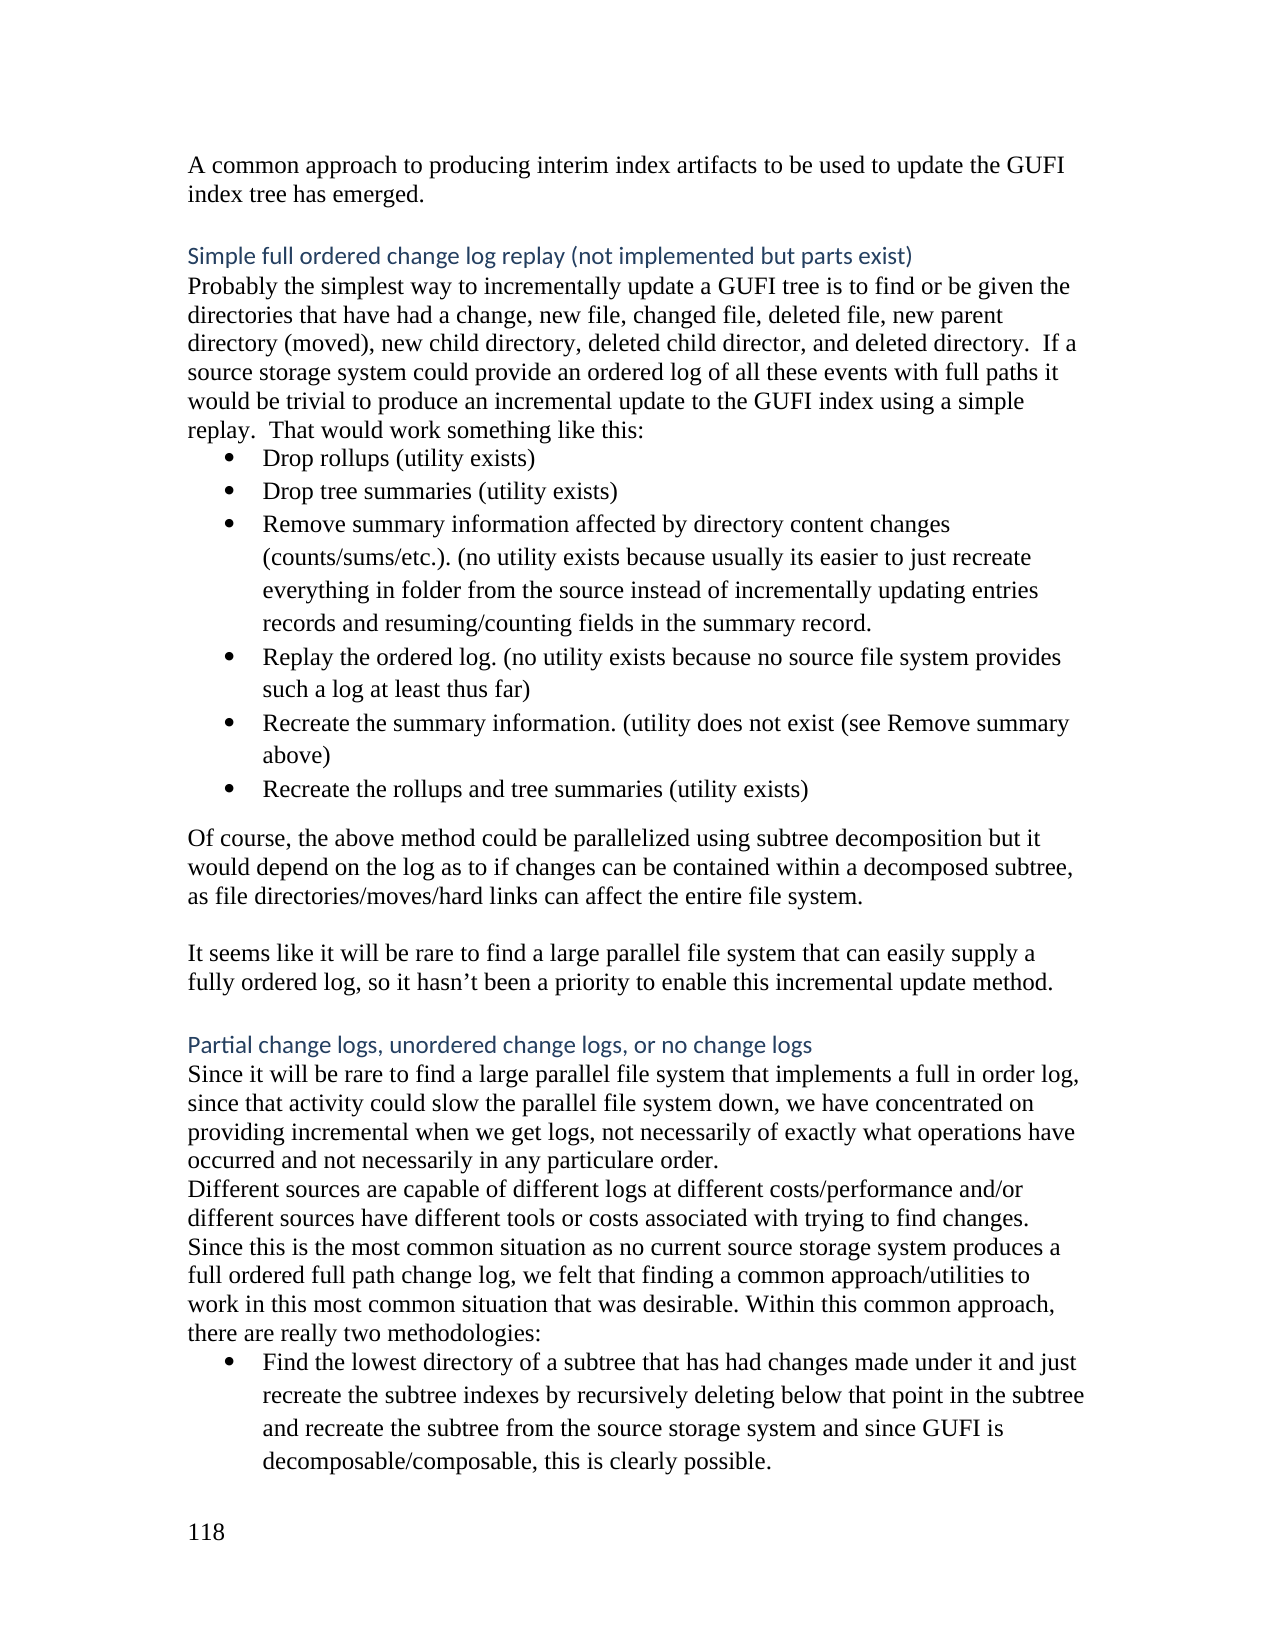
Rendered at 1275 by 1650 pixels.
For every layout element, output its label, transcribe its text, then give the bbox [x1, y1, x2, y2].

text Different sources are capable of different logs at different costs/performance and/or different sources have different tools or costs associated with trying to find changes. Since this is the most common situation as no current source storage system produces a full ordered full path change log, we felt that finding a common approach/utilities to work in this most common situation that was desirable. Within this common approach, there are really two methodologies: [187, 1174, 1087, 1347]
list Remove summary information affected by directory content changes (counts/sums/etc.). (no utility exists because usually its easier to just recreate everything in folder from the source instead of incrementally updating entries records and resuming/counting fields in the summary record. [225, 509, 1087, 637]
text Probably the simplest way to incrementally update a GUFI tree is to find or be given the directories that have had a change, new file, changed file, deleted file, new parent directory (moved), new child directory, deleted child director, and deleted directory. If a source storage system could provide an ordered log of all these events with full paths it would be trivial to produce an incremental update to the GUFI index using a simple replay. That would work something like this: [187, 271, 1087, 443]
text A common approach to producing interim index artifacts to be used to update the GUFI index tree has emerged. [187, 150, 1087, 207]
subtitle Partial change logs, unordered change logs, or no change logs [187, 1029, 1087, 1059]
list Replay the ordered log. (no utility exists because no source file system provides such a log at least thus far) [225, 642, 1087, 703]
list Recreate the summary information. (utility does not exist (see Remove summary above) [225, 708, 1087, 769]
list Drop rollups (utility exists) [225, 443, 1087, 472]
text It seems like it will be rare to find a large parallel file system that can easily supply a fully ordered log, so it hasn’t been a priority to enable this incremental update method. [187, 938, 1087, 996]
list Drop tree summaries (utility exists) [225, 476, 1087, 505]
list Recreate the rollups and tree summaries (utility exists) [225, 774, 1087, 802]
text Since it will be rare to find a large parallel file system that implements a full in order log, since that activity could slow the parallel file system down, we have concentrated on providing incremental when we get logs, not necessarily of exactly what operations have occurred and not necessarily in any particulare order. [187, 1059, 1087, 1174]
subtitle Simple full ordered change log replay (not implemented but parts exist) [187, 240, 1087, 271]
text Of course, the above method could be parallelized using subtree decomposition but it would depend on the log as to if changes can be contained within a decomposed subtree, as file directories/moves/hard links can affect the entire file system. [187, 823, 1087, 909]
list Find the lowest directory of a subtree that has had changes made under it and just recreate the subtree indexes by recursively deleting below that point in the subtree and recreate the subtree from the source storage system and since GUFI is decomposable/composable, this is clearly possible. [225, 1347, 1087, 1474]
